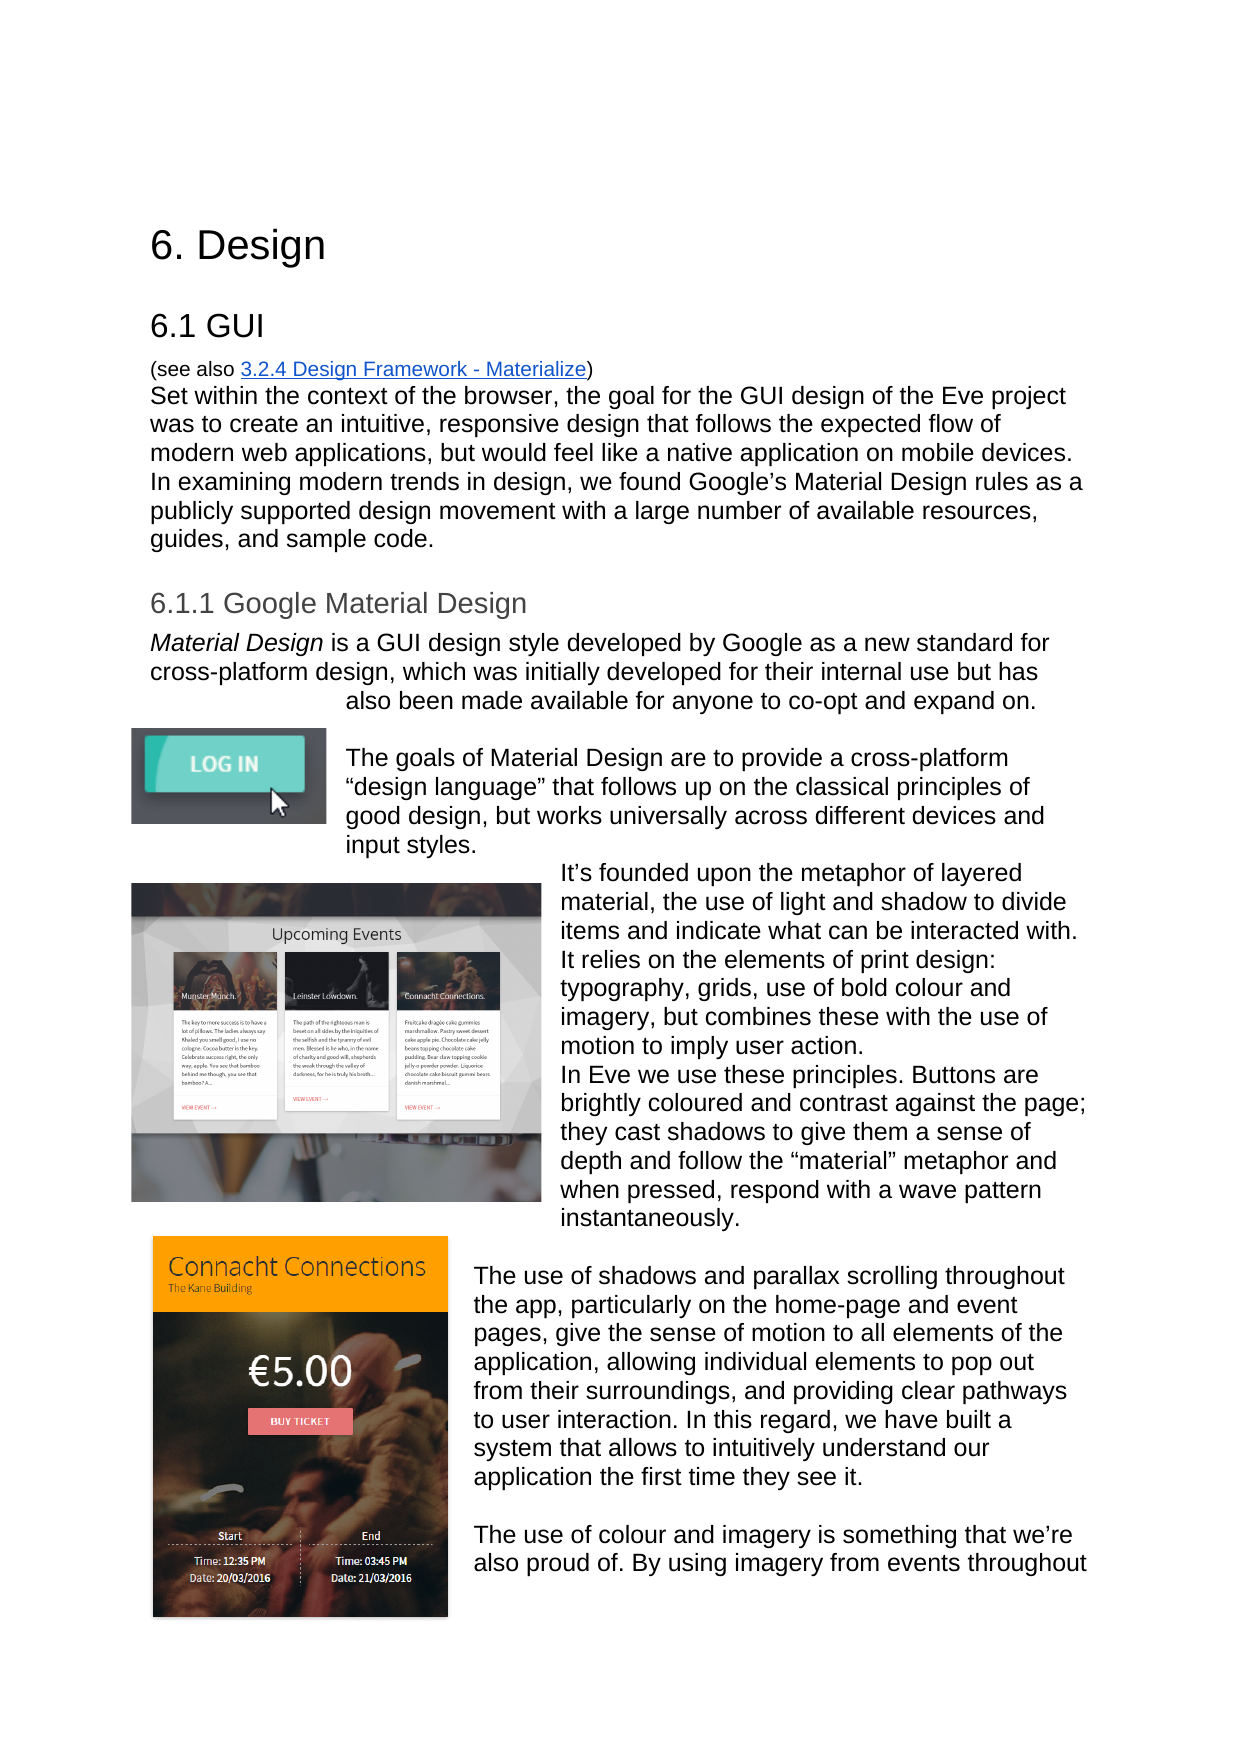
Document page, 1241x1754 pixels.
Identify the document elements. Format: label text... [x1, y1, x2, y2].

text Material Design is a GUI design style developed by Google as a new standard for cross-platform design, which was initially developed for their internal use but has also been made available for anyone to co-opt and expand on. [150, 628, 1090, 715]
text It’s founded upon the metaphor of layered material, the use of light and shadow to divide items and indicate what can be interacted with. It relies on the elements of print design: typography, grids, use of bold colour and imagery, but combines these with the use of motion to imply user action. [150, 858, 1090, 1060]
subtitle 6.1.1 Google Material Design [150, 587, 1090, 620]
picture [131, 883, 542, 1202]
text Set within the context of the browser, the goal for the GUI design of the Eve project was to create an intuitive, responsive design that follows the expected flow of modern web applications, but would feel like a native application on mobile devices. In examining modern trends in design, we found Google’s Material Design rules as a publicly supported design movement with a large number of available resources, guides, and sample code. [150, 381, 1090, 553]
text The goals of Material Design are to provide a cross-platform “design language” that follows up on the classical principles of good design, but works universally across different devices and input styles. [150, 743, 1090, 858]
text In Eve we use these principles. Buttons are brightly coloured and contrast against the page; they cast shadows to give them a sense of depth and follow the “material” metaphor and when pressed, respond with a wave pattern instantaneously. [150, 1060, 1090, 1232]
picture [147, 1232, 455, 1621]
text The use of shadows and parallax scrolling throughout the app, particularly on the home-page and event pages, give the sense of motion to all elements of the application, allowing individual elements to pop out from their surroundings, and providing clear pathways to user interaction. In this regard, we have built a system that allows to intuitively understand our application the first time they see it. [455, 1261, 1090, 1491]
text (see also 3.2.4 Design Framework - Materialize) [150, 357, 1090, 381]
picture [131, 728, 327, 824]
subtitle 6.1 GUI [150, 306, 1090, 344]
subtitle 6. Design [150, 220, 1090, 268]
